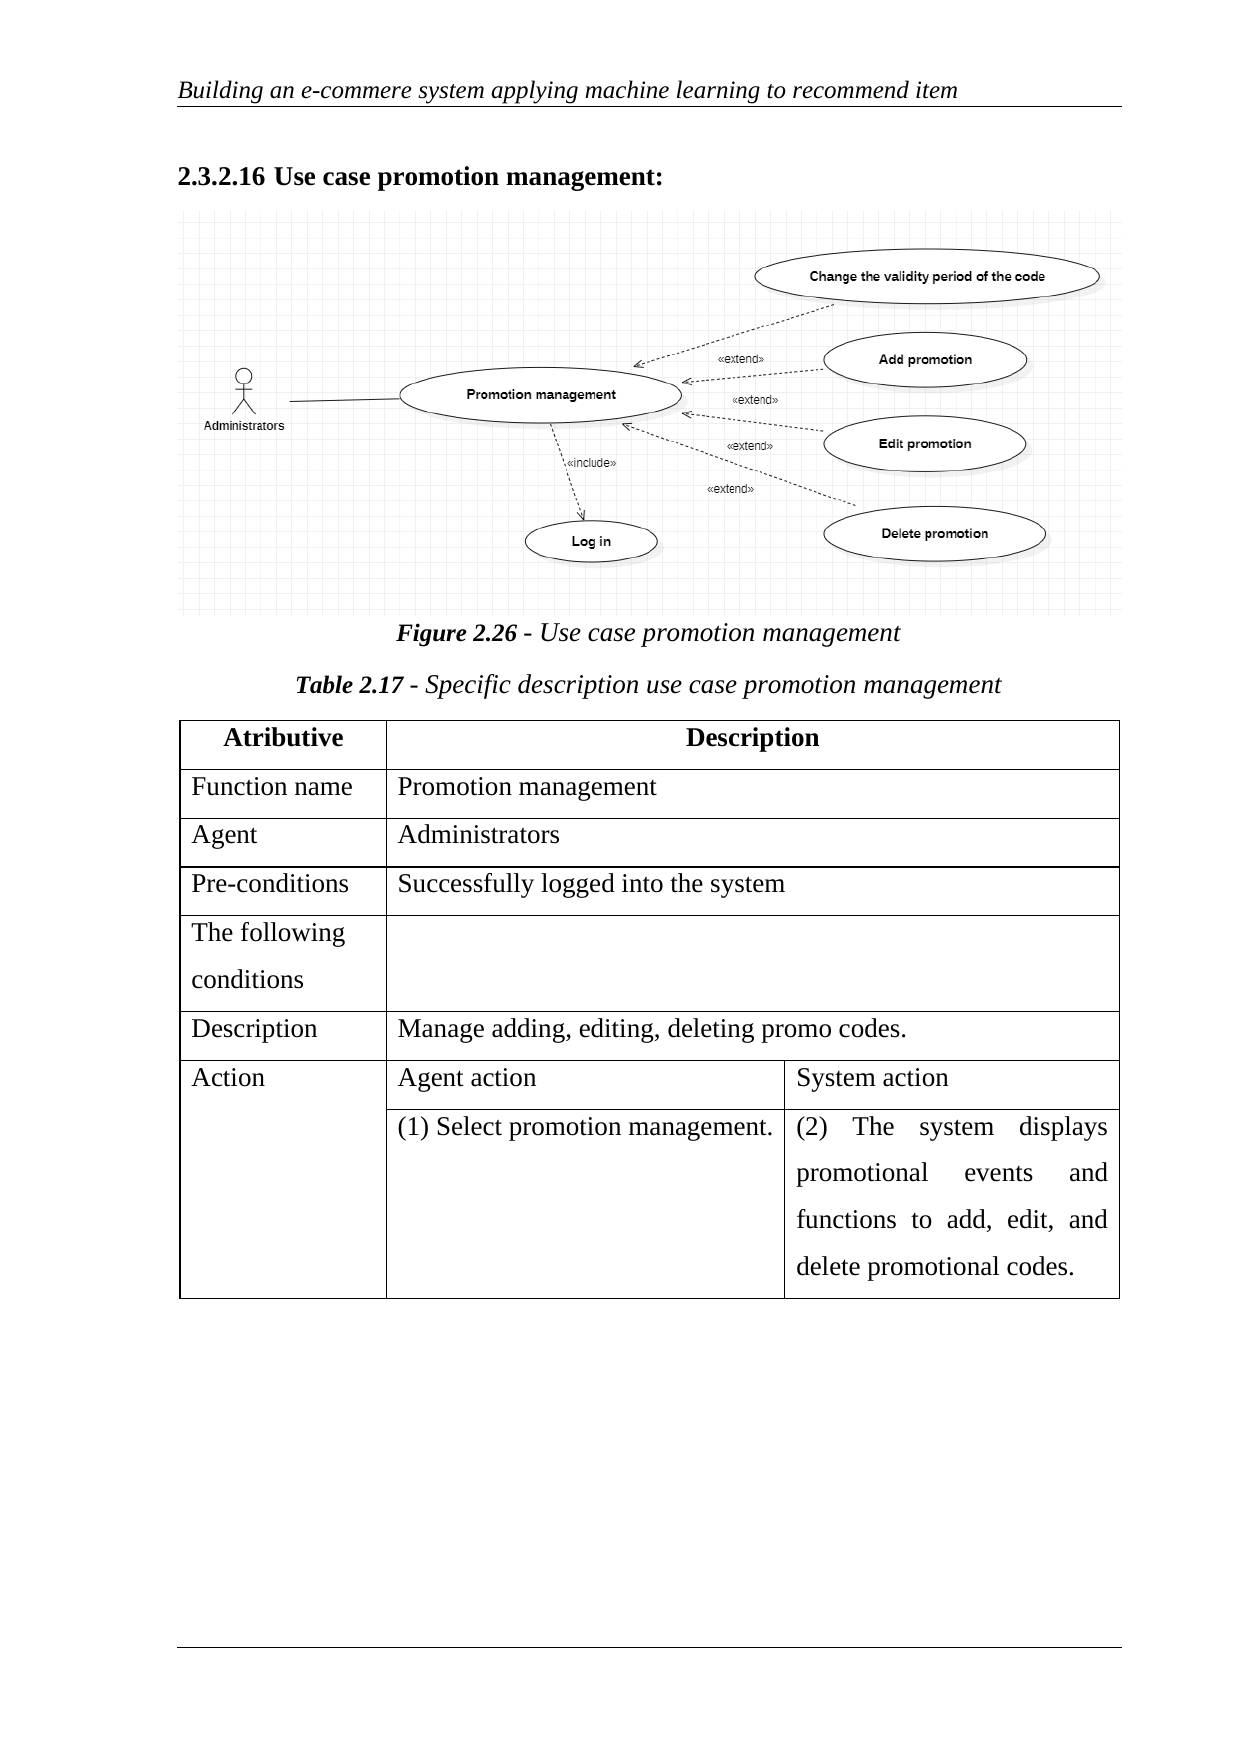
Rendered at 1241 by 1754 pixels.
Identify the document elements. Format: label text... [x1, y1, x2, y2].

table_cell The following conditions [181, 916, 386, 1011]
table_cell Agent [181, 819, 386, 866]
table_cell [387, 916, 1119, 1011]
picture [177, 210, 1123, 616]
table_cell Successfully logged into the system [387, 868, 1119, 915]
table_cell (2) The system displays promotional events and functions to add, edit, and delete promotional codes. [785, 1110, 1119, 1297]
table_cell (1) Select promotion management. [387, 1110, 784, 1297]
table_header Description [387, 721, 1119, 769]
table_cell System action [785, 1061, 1119, 1108]
table_cell Manage adding, editing, deleting promo codes. [387, 1012, 1119, 1060]
table_cell Administrators [387, 819, 1119, 866]
table_cell Description [181, 1012, 386, 1060]
table_cell Promotion management [387, 770, 1119, 818]
text Table 2.17 - Specific description use case promotion management [177, 668, 1122, 699]
table_cell Action [181, 1061, 386, 1297]
table_cell Function name [181, 770, 386, 818]
table_cell Agent action [387, 1061, 784, 1108]
subtitle Use case promotion management: [177, 160, 1122, 191]
table_header Atributive [181, 721, 386, 769]
table_cell Pre-conditions [181, 868, 386, 915]
